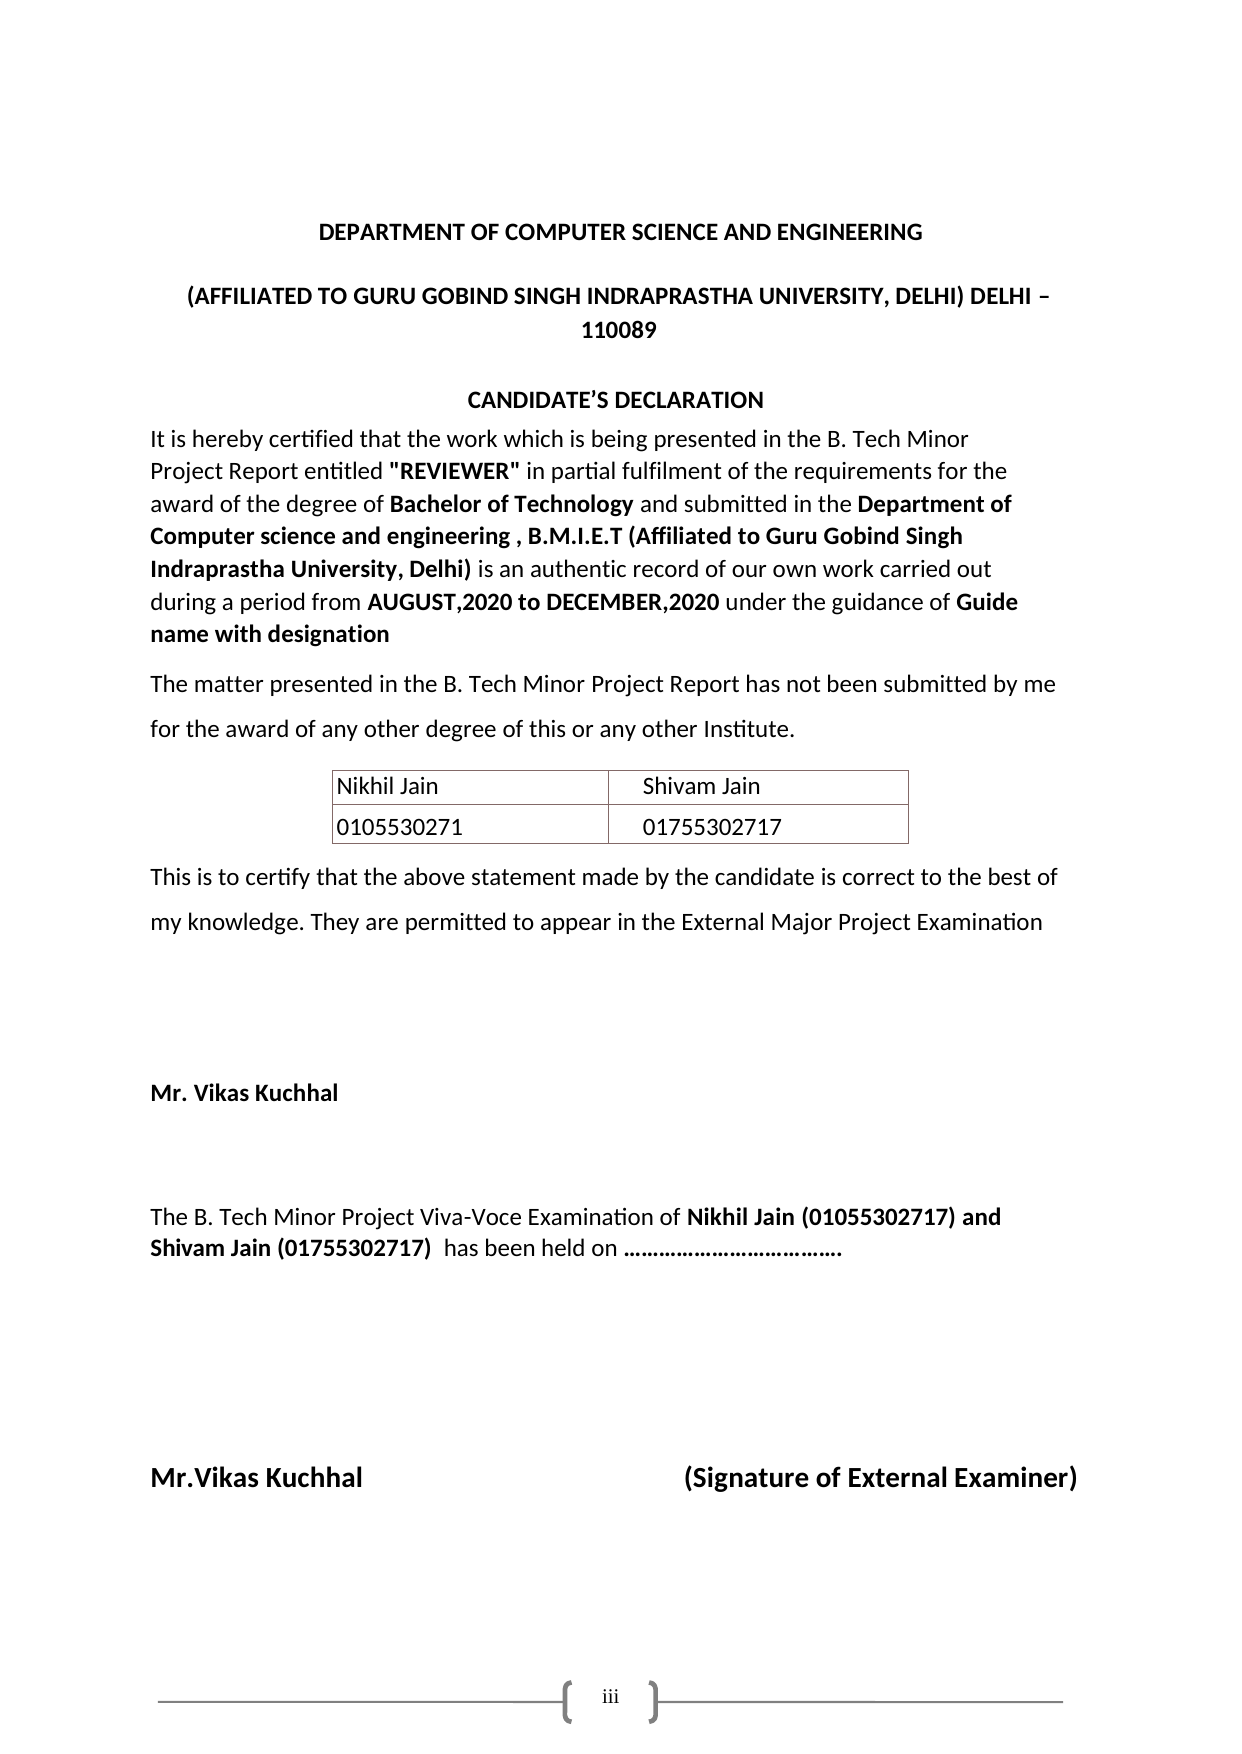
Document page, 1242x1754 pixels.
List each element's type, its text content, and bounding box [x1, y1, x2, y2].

table_header Shivam Jain [609, 771, 908, 804]
text Mr.Vikas Kuchhal (Signature of External Examiner) [150, 1459, 1081, 1495]
text DEPARTMENT OF COMPUTER SCIENCE AND ENGINEERING [316, 216, 925, 247]
text Mr. Vikas Kuchhal [150, 1077, 1081, 1108]
table_cell 0105530271 [333, 805, 608, 843]
table_cell 01755302717 [609, 805, 908, 843]
text The matter presented in the B. Tech Minor Project Report has not been submitted by me for the award of any other degree of this or any other Institute. [150, 668, 1058, 744]
text CANDIDATE’S DECLARATION [429, 384, 1081, 415]
text The B. Tech Minor Project Viva-Voce Examination of Nikhil Jain (01055302717) and Shivam Jain (01755302717) has been held on ………………………………. [150, 1201, 1081, 1262]
text This is to certify that the above statement made by the candidate is correct to the best of my knowledge. They are permitted to appear in the External Major Project Examination [150, 861, 1061, 937]
text It is hereby certified that the work which is being presented in the B. Tech Minor Project Report entitled "REVIEWER" in partial fulfilment of the requirements for the award of the degree of Bachelor of Technology and submitted in the Department of Computer science and engineering , B.M.I.E.T (Affiliated to Guru Gobind Singh Indraprastha University, Delhi) is an authentic record of our own work carried out during a period from AUGUST,2020 to DECEMBER,2020 under the guidance of Guide name with designation [150, 423, 1028, 649]
table_header Nikhil Jain [333, 771, 608, 804]
text (AFFILIATED TO GURU GOBIND SINGH INDRAPRASTHA UNIVERSITY, DELHI) DELHI – [184, 281, 1053, 311]
text 110089 [576, 314, 661, 344]
